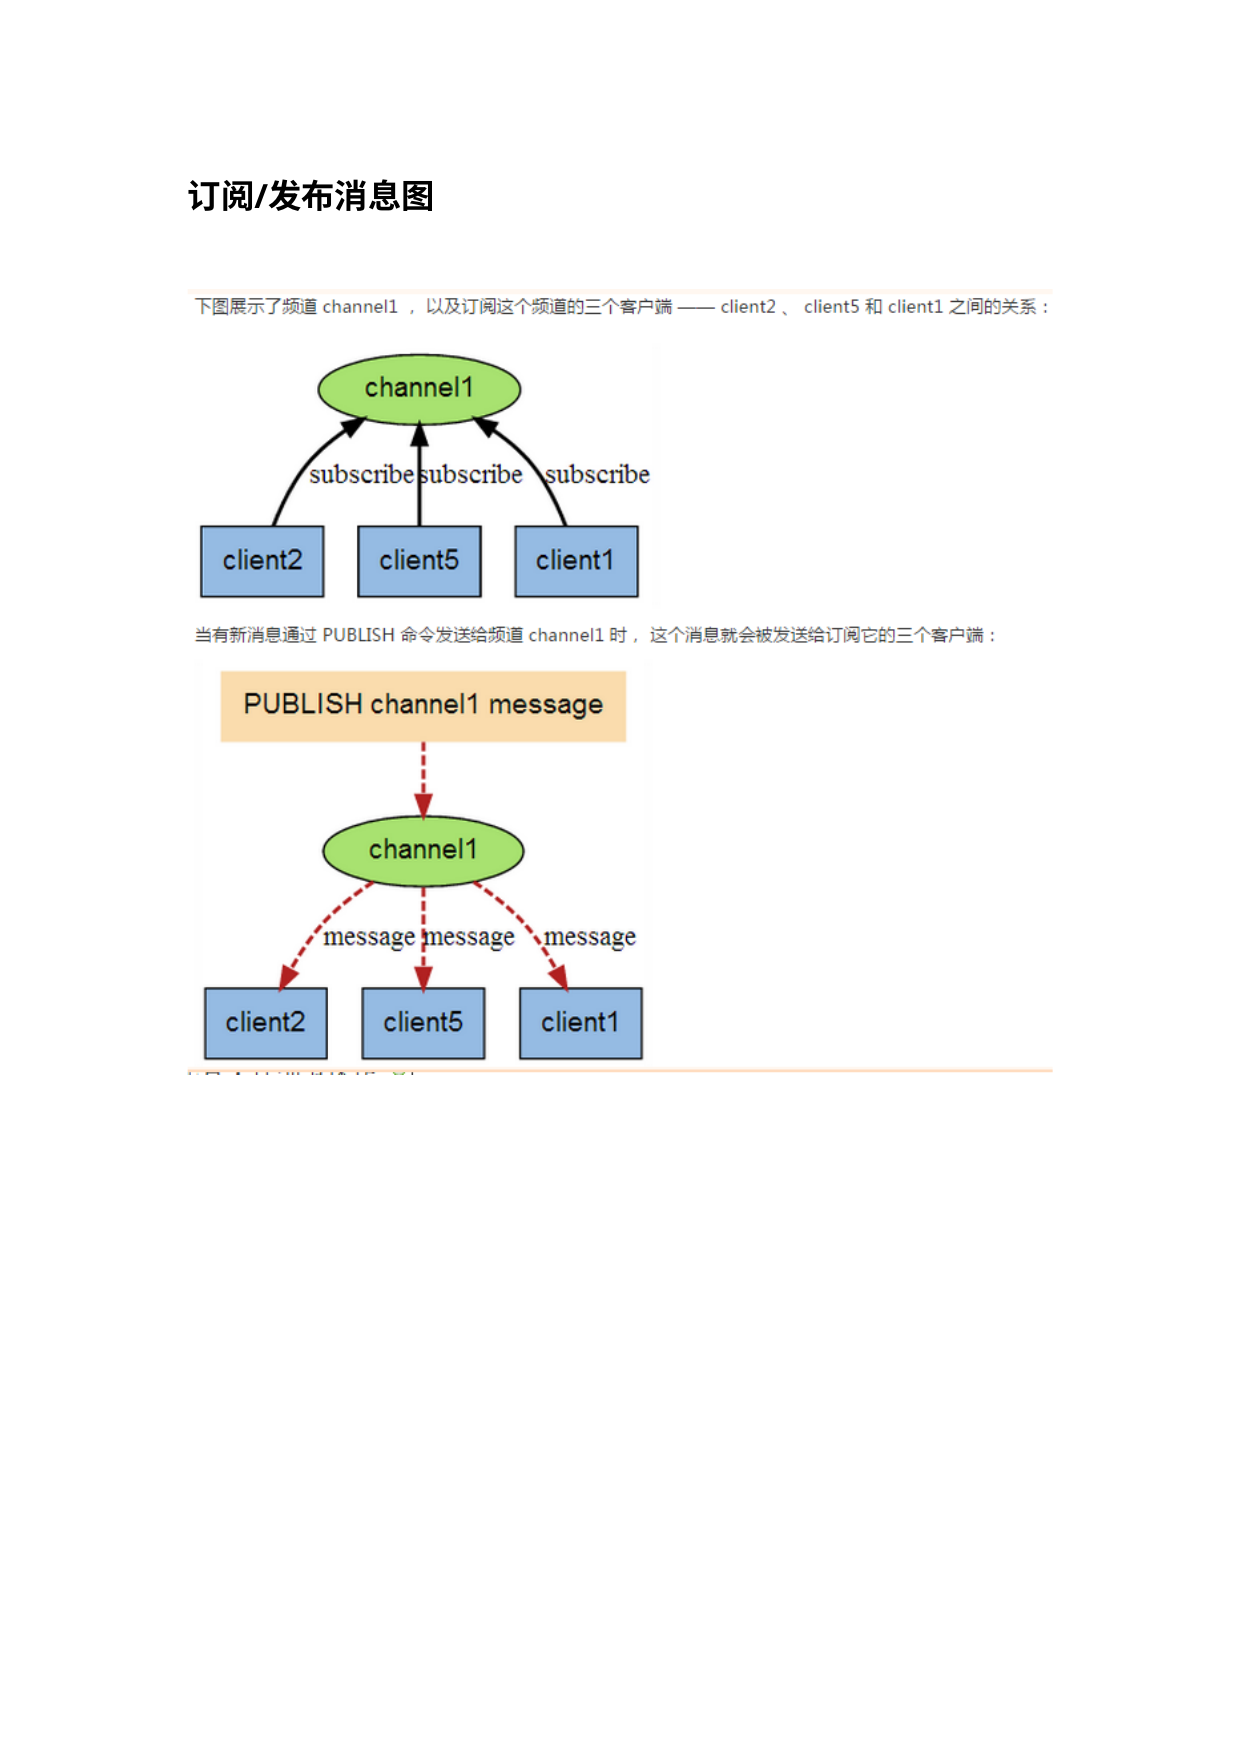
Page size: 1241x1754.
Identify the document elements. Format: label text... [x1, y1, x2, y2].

subtitle 订阅/发布消息图 [187, 162, 1053, 227]
picture [187, 289, 1053, 1075]
